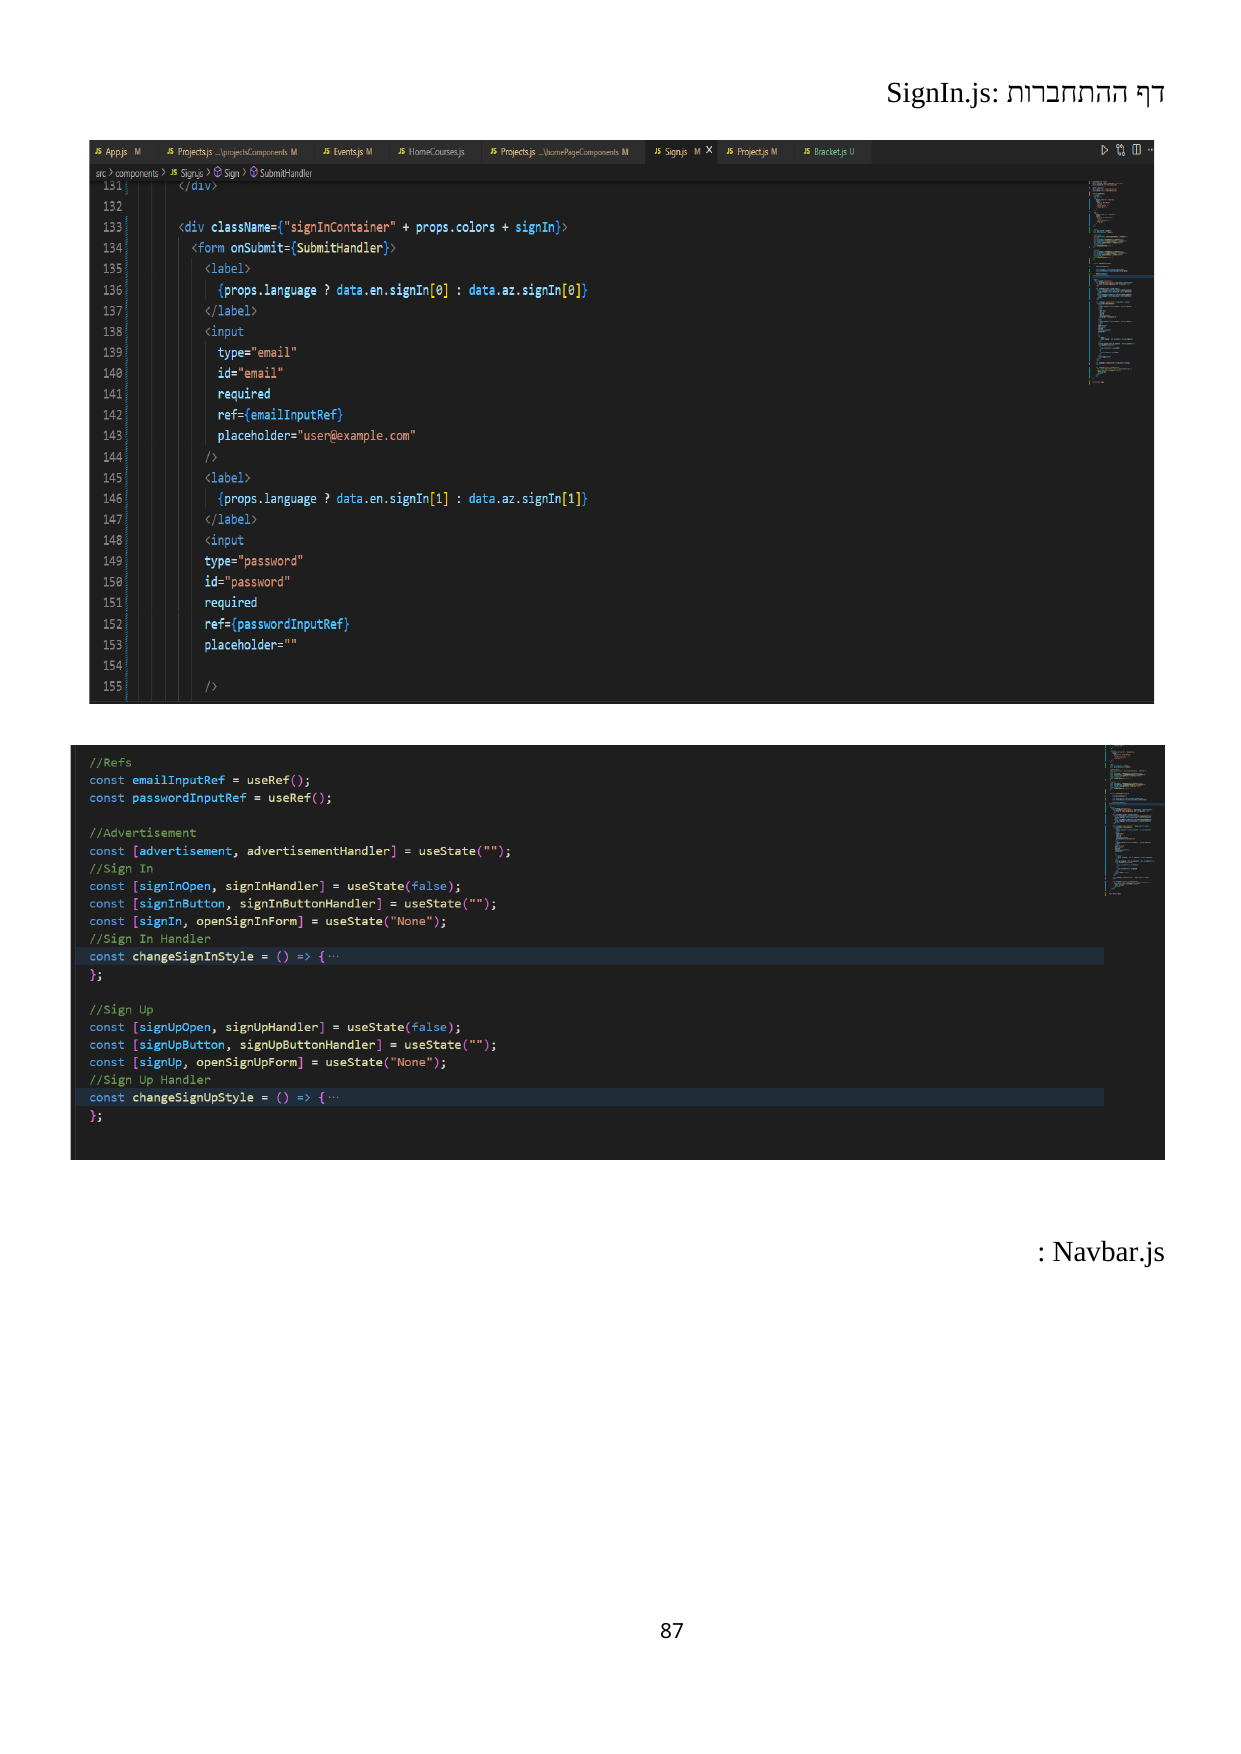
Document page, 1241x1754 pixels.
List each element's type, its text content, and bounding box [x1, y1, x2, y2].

picture [89, 140, 1155, 704]
list Navbar.js : [75, 1234, 1165, 1267]
picture [70, 745, 1165, 1160]
list דף ההתחברות :SignIn.js [75, 75, 1165, 108]
